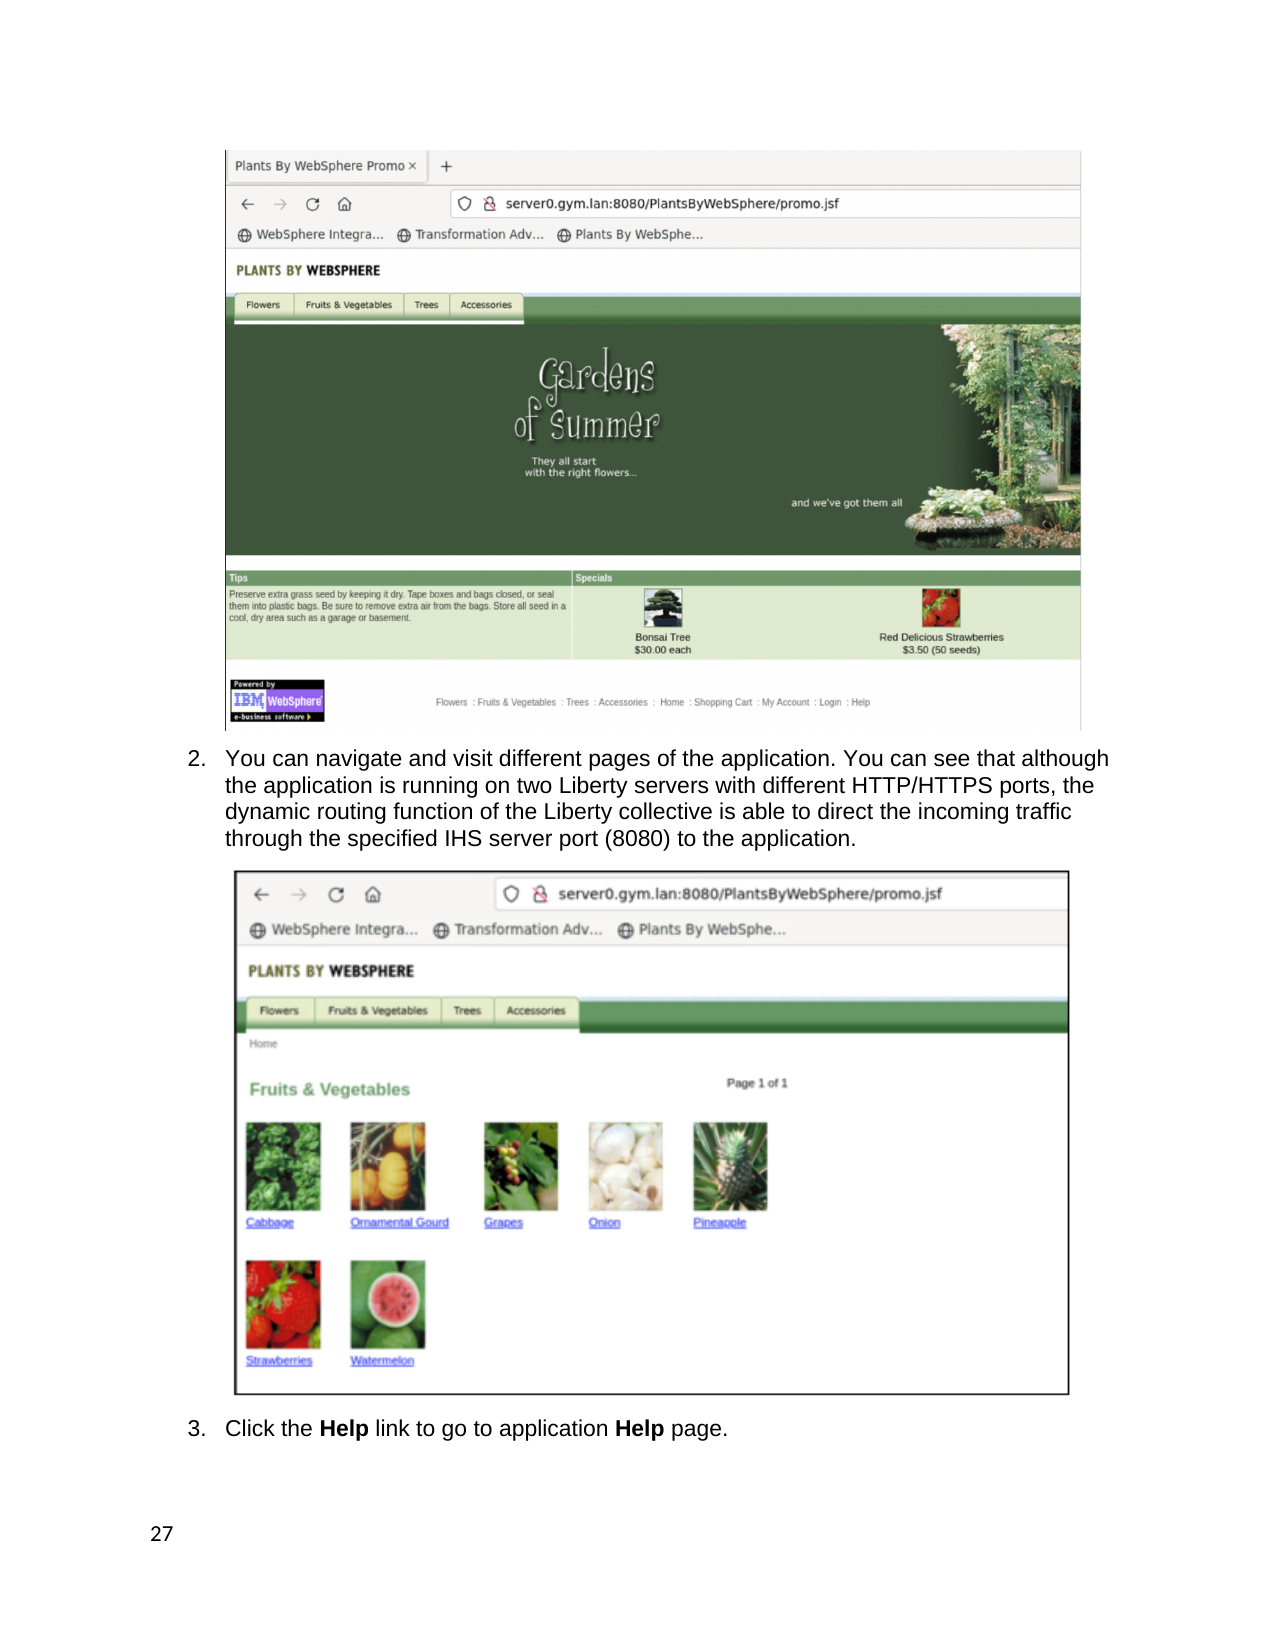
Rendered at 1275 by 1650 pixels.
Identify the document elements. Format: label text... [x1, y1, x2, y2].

list Click the Help link to go to application Help page. [187, 1414, 1125, 1442]
list You can navigate and visit different pages of the application. You can see that although the application is running on two Liberty servers with different HTTP/HTTPS ports, the dynamic routing function of the Liberty collective is able to direct the incoming traffic through the specified IHS server port (8080) to the application. [187, 745, 1125, 851]
picture [225, 150, 1082, 731]
picture [225, 863, 1078, 1400]
